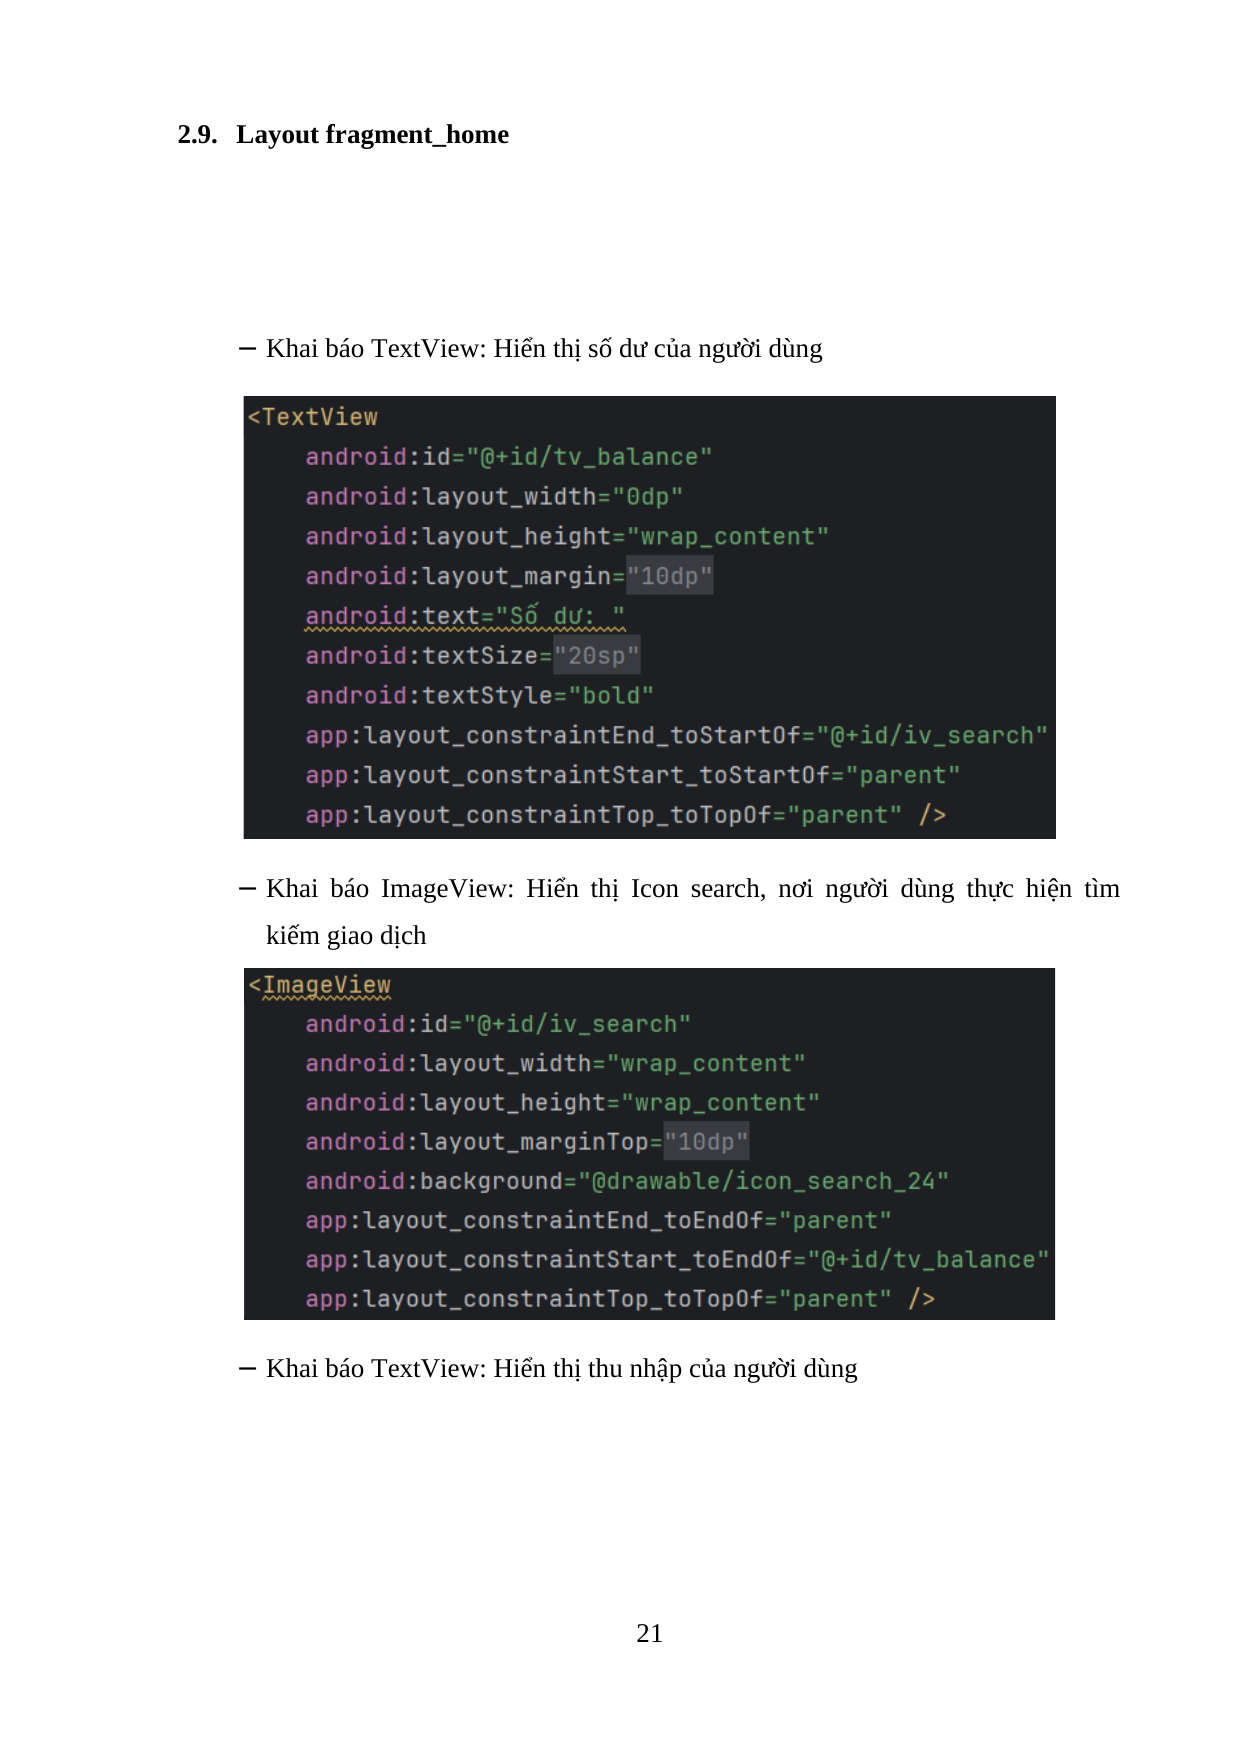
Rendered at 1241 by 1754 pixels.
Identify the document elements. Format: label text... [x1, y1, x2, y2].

text Khai báo TextView: Hiển thị số dư của người dùng [236, 317, 1122, 373]
picture [243, 396, 1056, 839]
text Khai báo ImageView: Hiển thị Icon search, nơi người dùng thực hiện tìm kiếm giao dịch [236, 857, 1122, 950]
text Khai báo TextView: Hiển thị thu nhập của người dùng [236, 1338, 1122, 1393]
picture [244, 968, 1056, 1320]
subtitle Layout fragment_home [177, 118, 1122, 149]
